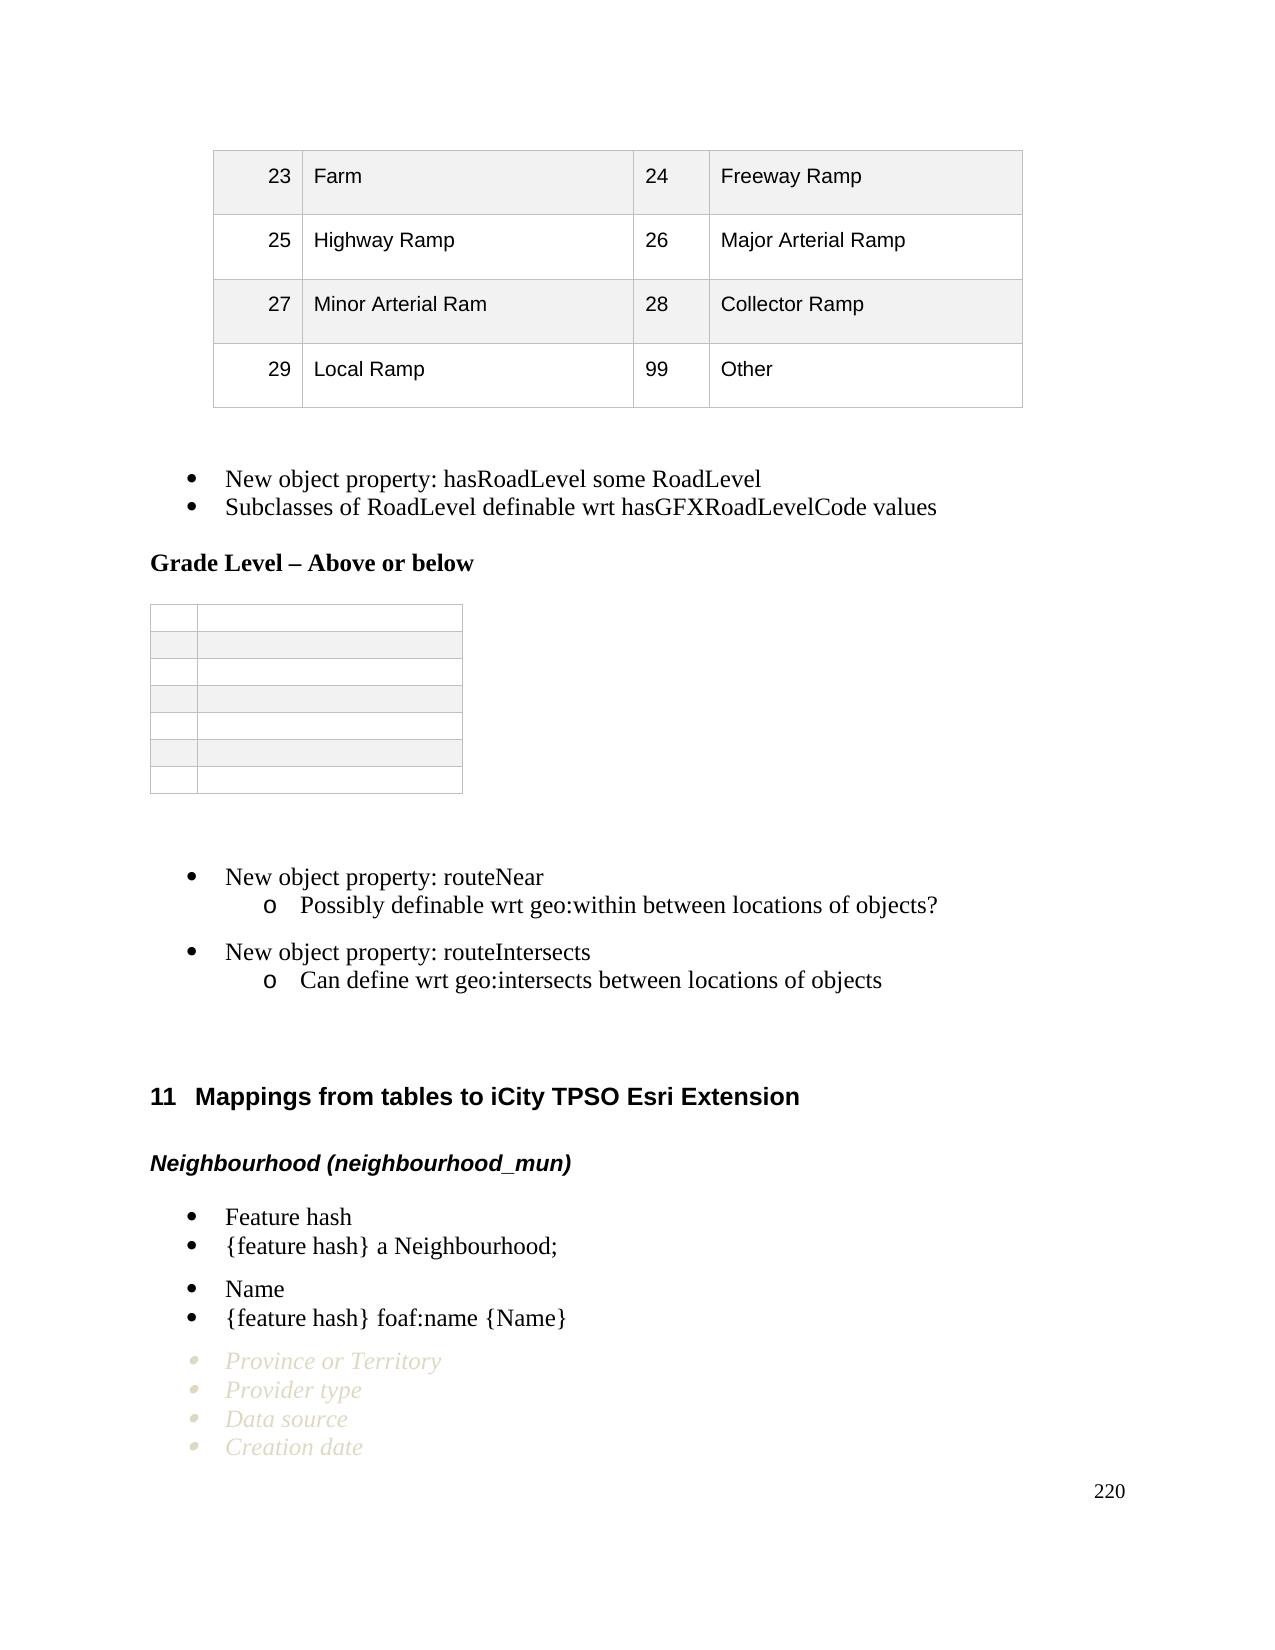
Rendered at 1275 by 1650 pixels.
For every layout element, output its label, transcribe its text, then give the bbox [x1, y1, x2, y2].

subtitle Neighbourhood (neighbourhood_mun) [150, 1150, 1125, 1177]
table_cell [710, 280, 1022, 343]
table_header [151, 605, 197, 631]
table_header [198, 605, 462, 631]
list Creation date [187, 1432, 1125, 1461]
list New object property: routeNear [187, 862, 1125, 891]
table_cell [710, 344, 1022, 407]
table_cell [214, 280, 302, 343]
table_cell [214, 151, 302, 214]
list Province or Territory [187, 1346, 1125, 1375]
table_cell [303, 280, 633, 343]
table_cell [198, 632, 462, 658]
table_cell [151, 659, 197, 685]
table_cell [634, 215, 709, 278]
list Provider type [187, 1375, 1125, 1404]
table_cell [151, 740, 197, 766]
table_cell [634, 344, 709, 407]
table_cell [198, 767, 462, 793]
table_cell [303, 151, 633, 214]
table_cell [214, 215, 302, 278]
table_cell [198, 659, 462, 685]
list New object property: routeIntersects [187, 937, 1125, 966]
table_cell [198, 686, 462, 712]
list Possibly definable wrt geo:within between locations of objects? [262, 891, 1125, 921]
list New object property: hasRoadLevel some RoadLevel [187, 464, 1125, 492]
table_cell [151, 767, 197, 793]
subtitle Mappings from tables to iCity TPSO Esri Extension [150, 1082, 1125, 1111]
text Grade Level – Above or below [150, 548, 1125, 577]
list {feature hash} foaf:name {Name} [187, 1303, 1125, 1332]
list Feature hash [187, 1202, 1125, 1231]
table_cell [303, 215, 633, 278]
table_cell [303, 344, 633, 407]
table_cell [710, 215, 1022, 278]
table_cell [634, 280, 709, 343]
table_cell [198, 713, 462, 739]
list Data source [187, 1404, 1125, 1432]
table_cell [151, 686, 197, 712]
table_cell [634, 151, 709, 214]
list Can define wrt geo:intersects between locations of objects [262, 966, 1125, 996]
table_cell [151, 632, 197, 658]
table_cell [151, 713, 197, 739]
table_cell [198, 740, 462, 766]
list Subclasses of RoadLevel definable wrt hasGFXRoadLevelCode values [187, 492, 1125, 521]
list {feature hash} a Neighbourhood; [187, 1231, 1125, 1260]
list Name [187, 1274, 1125, 1303]
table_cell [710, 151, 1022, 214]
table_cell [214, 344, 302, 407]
